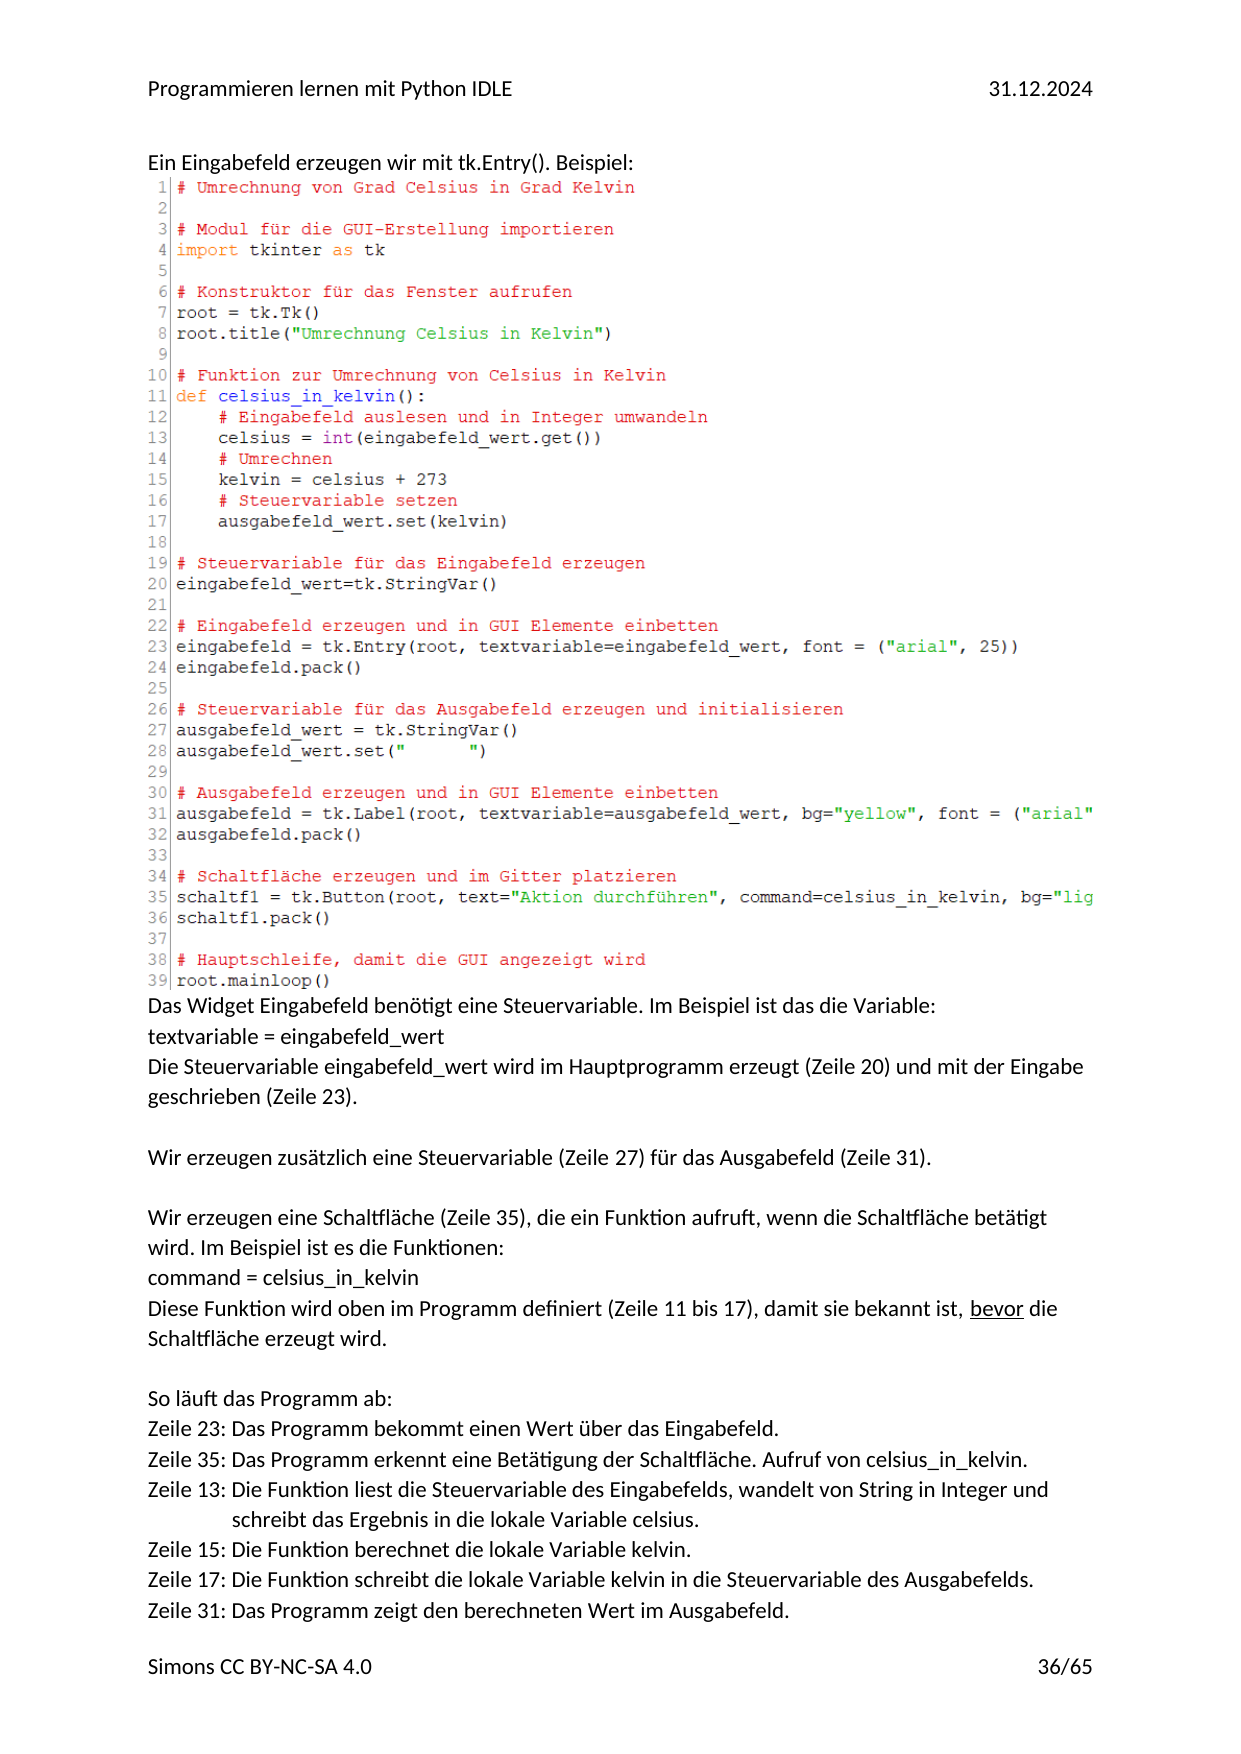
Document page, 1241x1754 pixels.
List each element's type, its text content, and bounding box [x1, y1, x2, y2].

text Zeile 23: Das Programm bekommt einen Wert über das Eingabefeld. [148, 1414, 1092, 1442]
text Zeile 35: Das Programm erkennt eine Betätigung der Schaltfläche. Aufruf von celsius_in_kelvin. [148, 1445, 1092, 1473]
text Zeile 15: Die Funktion berechnet die lokale Variable kelvin. [148, 1535, 1092, 1563]
text command = celsius_in_kelvin [148, 1263, 1092, 1291]
text textvariable = eingabefeld_wert [148, 1022, 1092, 1050]
text Wir erzeugen eine Schaltfläche (Zeile 35), die ein Funktion aufruft, wenn die Schaltfläche betätigt wird. Im Beispiel ist es die Funktionen: [148, 1203, 1092, 1261]
text Das Widget Eingabefeld benötigt eine Steuervariable. Im Beispiel ist das die Variable: [148, 992, 1092, 1019]
text schreibt das Ergebnis in die lokale Variable celsius. [148, 1505, 1092, 1533]
picture [147, 177, 1093, 990]
text Zeile 17: Die Funktion schreibt die lokale Variable kelvin in die Steuervariable des Ausgabefelds. [148, 1566, 1092, 1593]
text Ein Eingabefeld erzeugen wir mit tk.Entry(). Beispiel: [148, 148, 1092, 176]
text Zeile 31: Das Programm zeigt den berechneten Wert im Ausgabefeld. [148, 1596, 1092, 1624]
text So läuft das Programm ab: [148, 1384, 1092, 1412]
text Die Steuervariable eingabefeld_wert wird im Hauptprogramm erzeugt (Zeile 20) und mit der Eingabe geschrieben (Zeile 23). [148, 1052, 1092, 1110]
text Diese Funktion wird oben im Programm definiert (Zeile 11 bis 17), damit sie bekannt ist, bevor die Schaltfläche erzeugt wird. [148, 1294, 1092, 1352]
text Zeile 13: Die Funktion liest die Steuervariable des Eingabefelds, wandelt von String in Integer und [148, 1475, 1092, 1503]
text Wir erzeugen zusätzlich eine Steuervariable (Zeile 27) für das Ausgabefeld (Zeile 31). [148, 1143, 1092, 1171]
